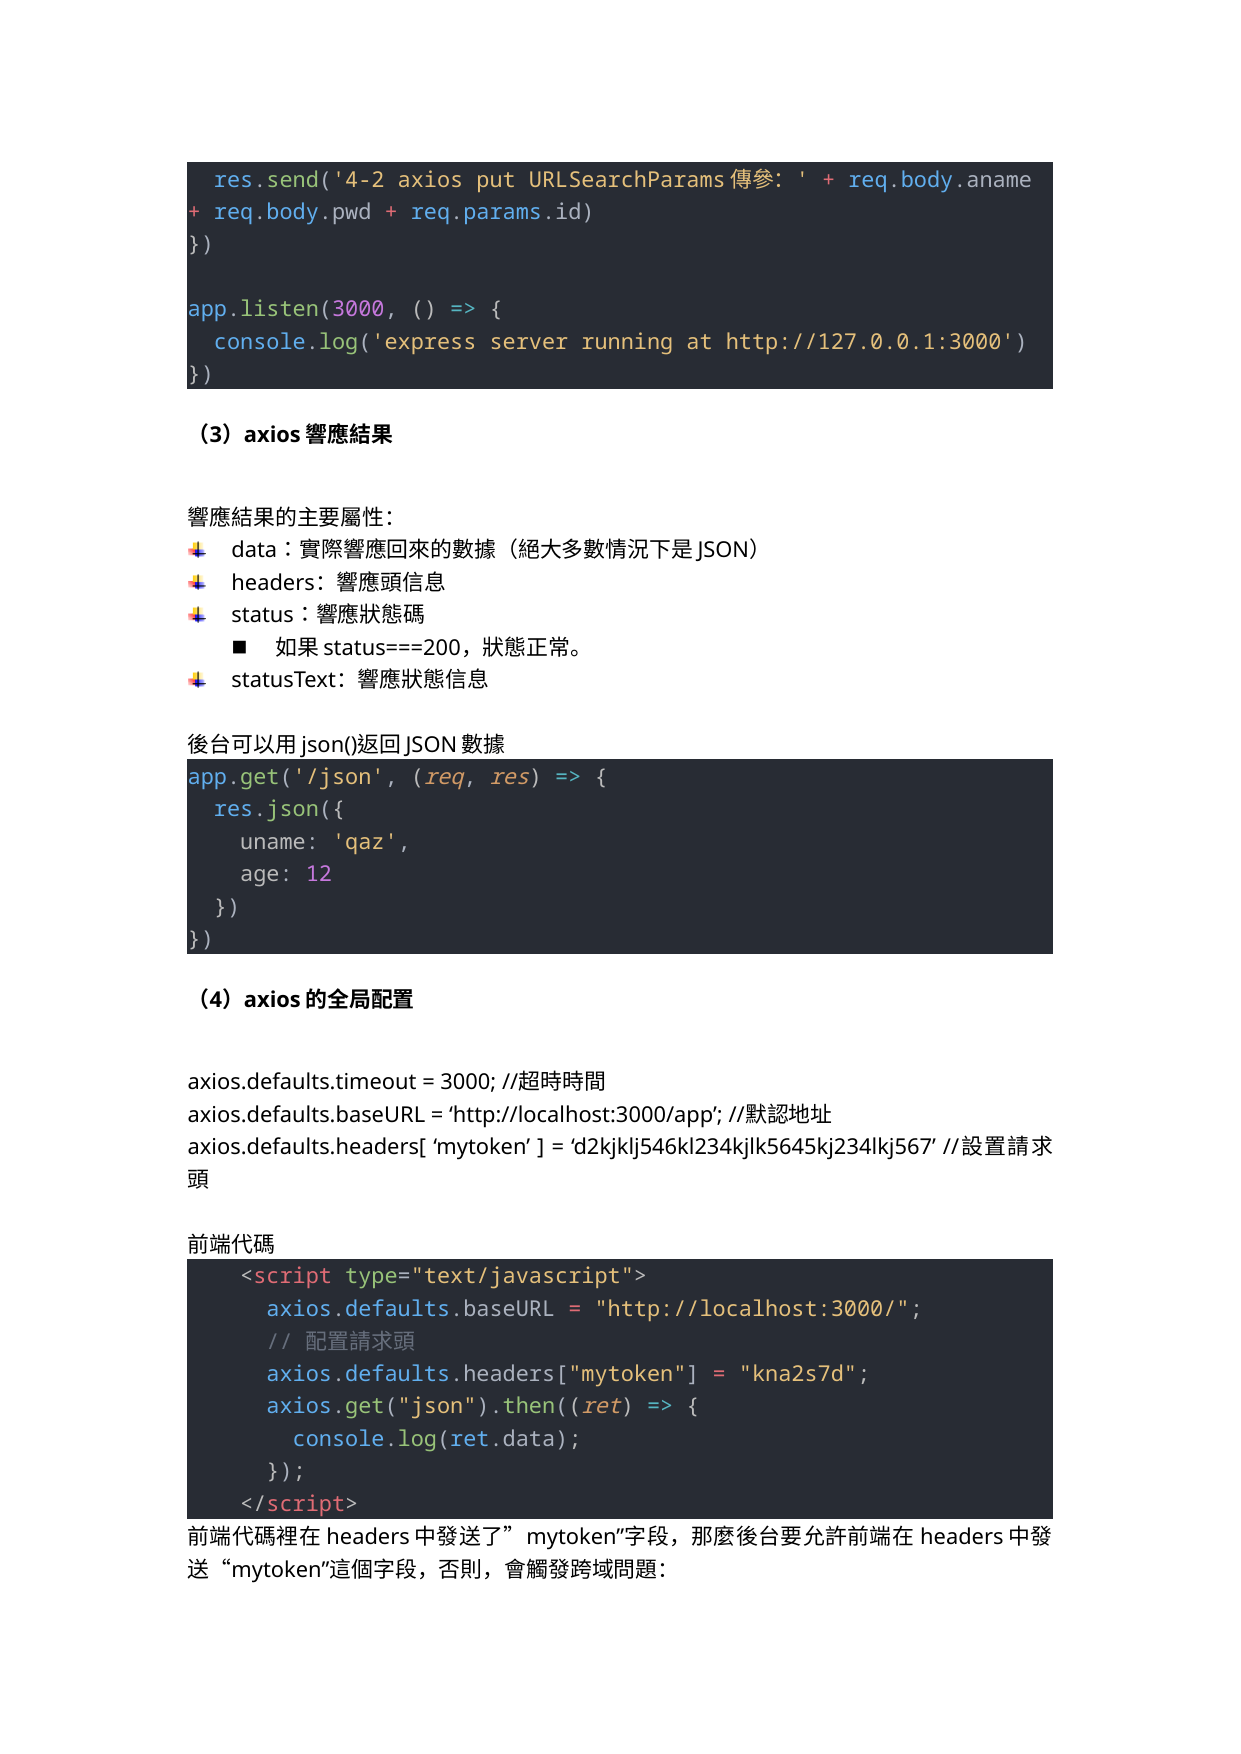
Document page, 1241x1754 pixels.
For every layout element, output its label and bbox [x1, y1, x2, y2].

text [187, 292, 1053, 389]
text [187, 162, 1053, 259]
picture [188, 573, 206, 590]
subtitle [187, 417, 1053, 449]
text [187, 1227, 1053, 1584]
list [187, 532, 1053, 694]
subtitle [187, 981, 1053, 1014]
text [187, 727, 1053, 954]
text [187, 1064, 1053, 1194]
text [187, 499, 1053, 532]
picture [188, 670, 206, 688]
picture [188, 605, 206, 623]
picture [188, 540, 206, 558]
